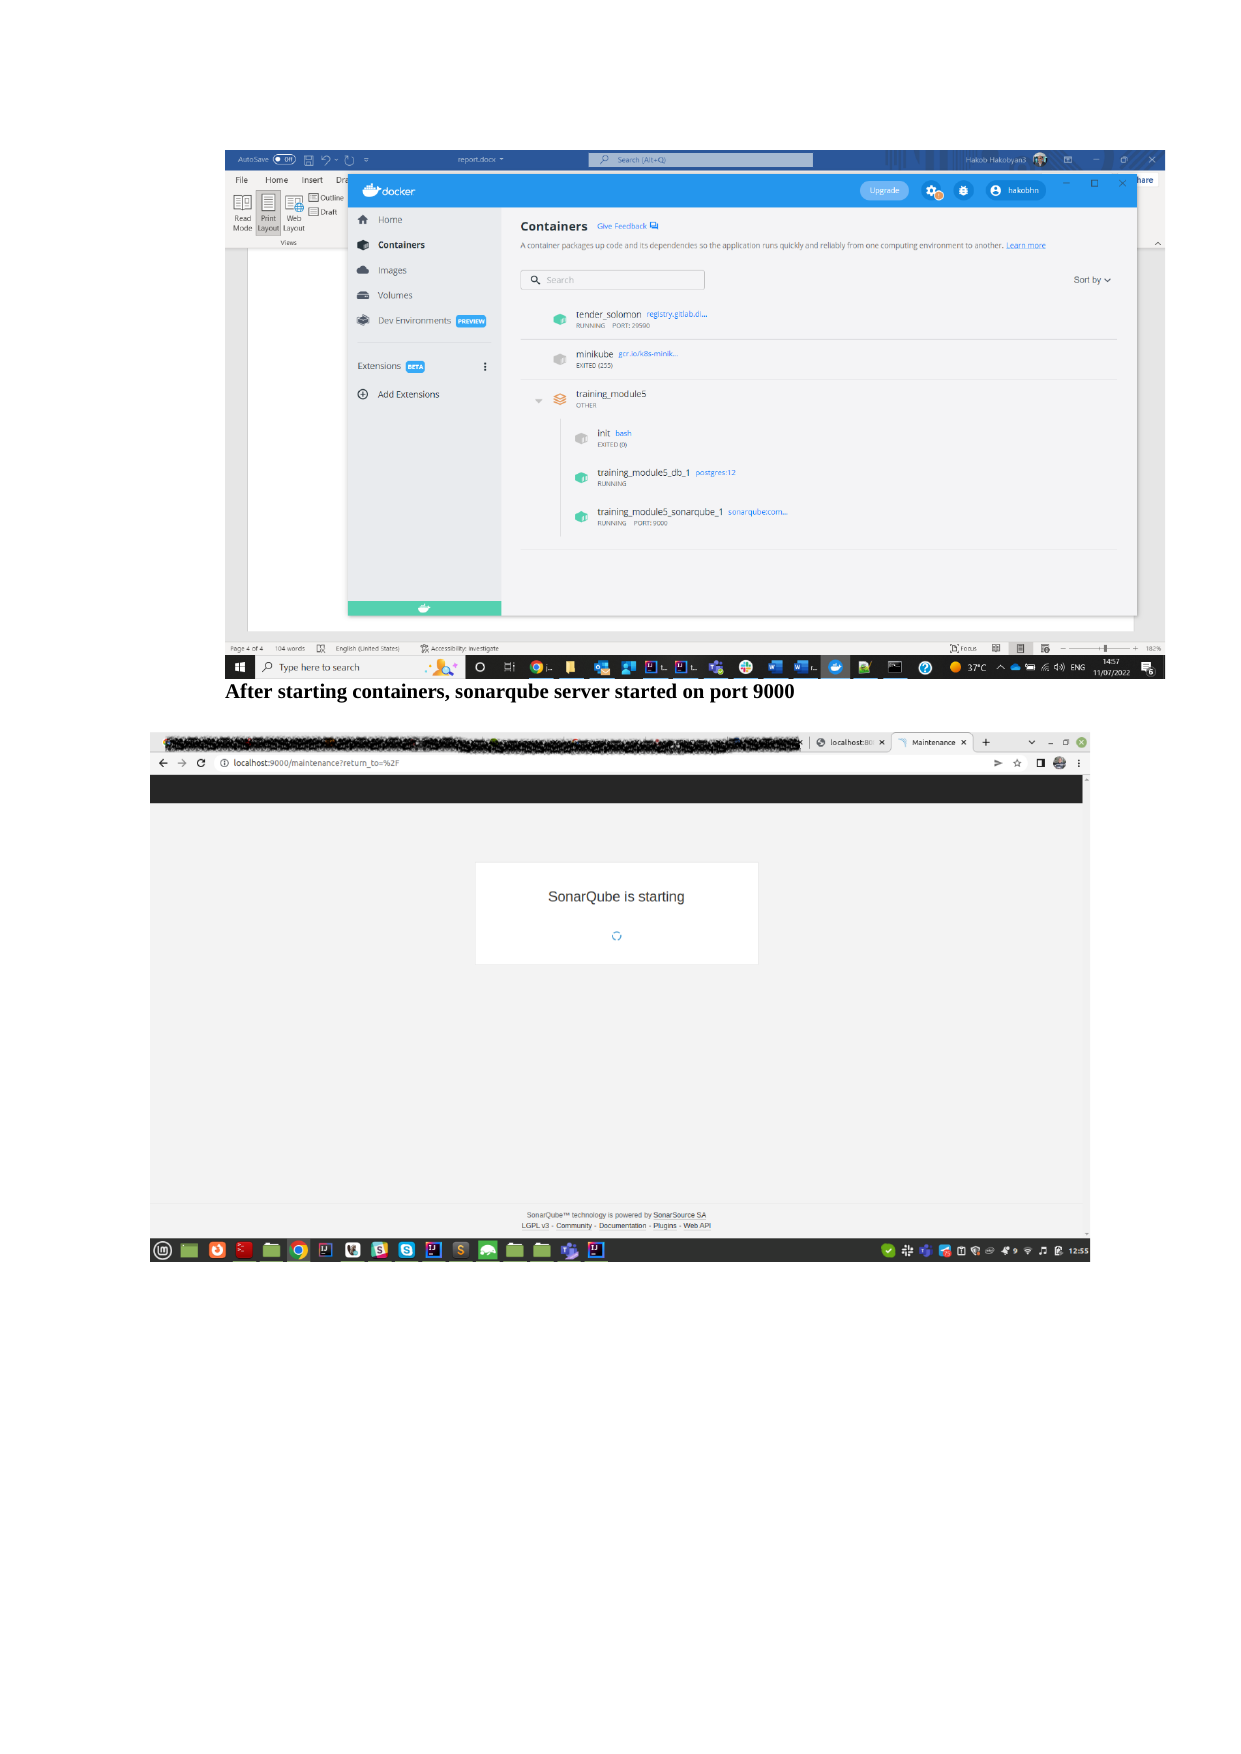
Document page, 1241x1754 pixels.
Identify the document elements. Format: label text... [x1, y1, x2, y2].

list After starting containers, sonarqube server started on port 9000 [225, 679, 1090, 703]
picture [225, 150, 1166, 679]
picture [150, 732, 1091, 1262]
